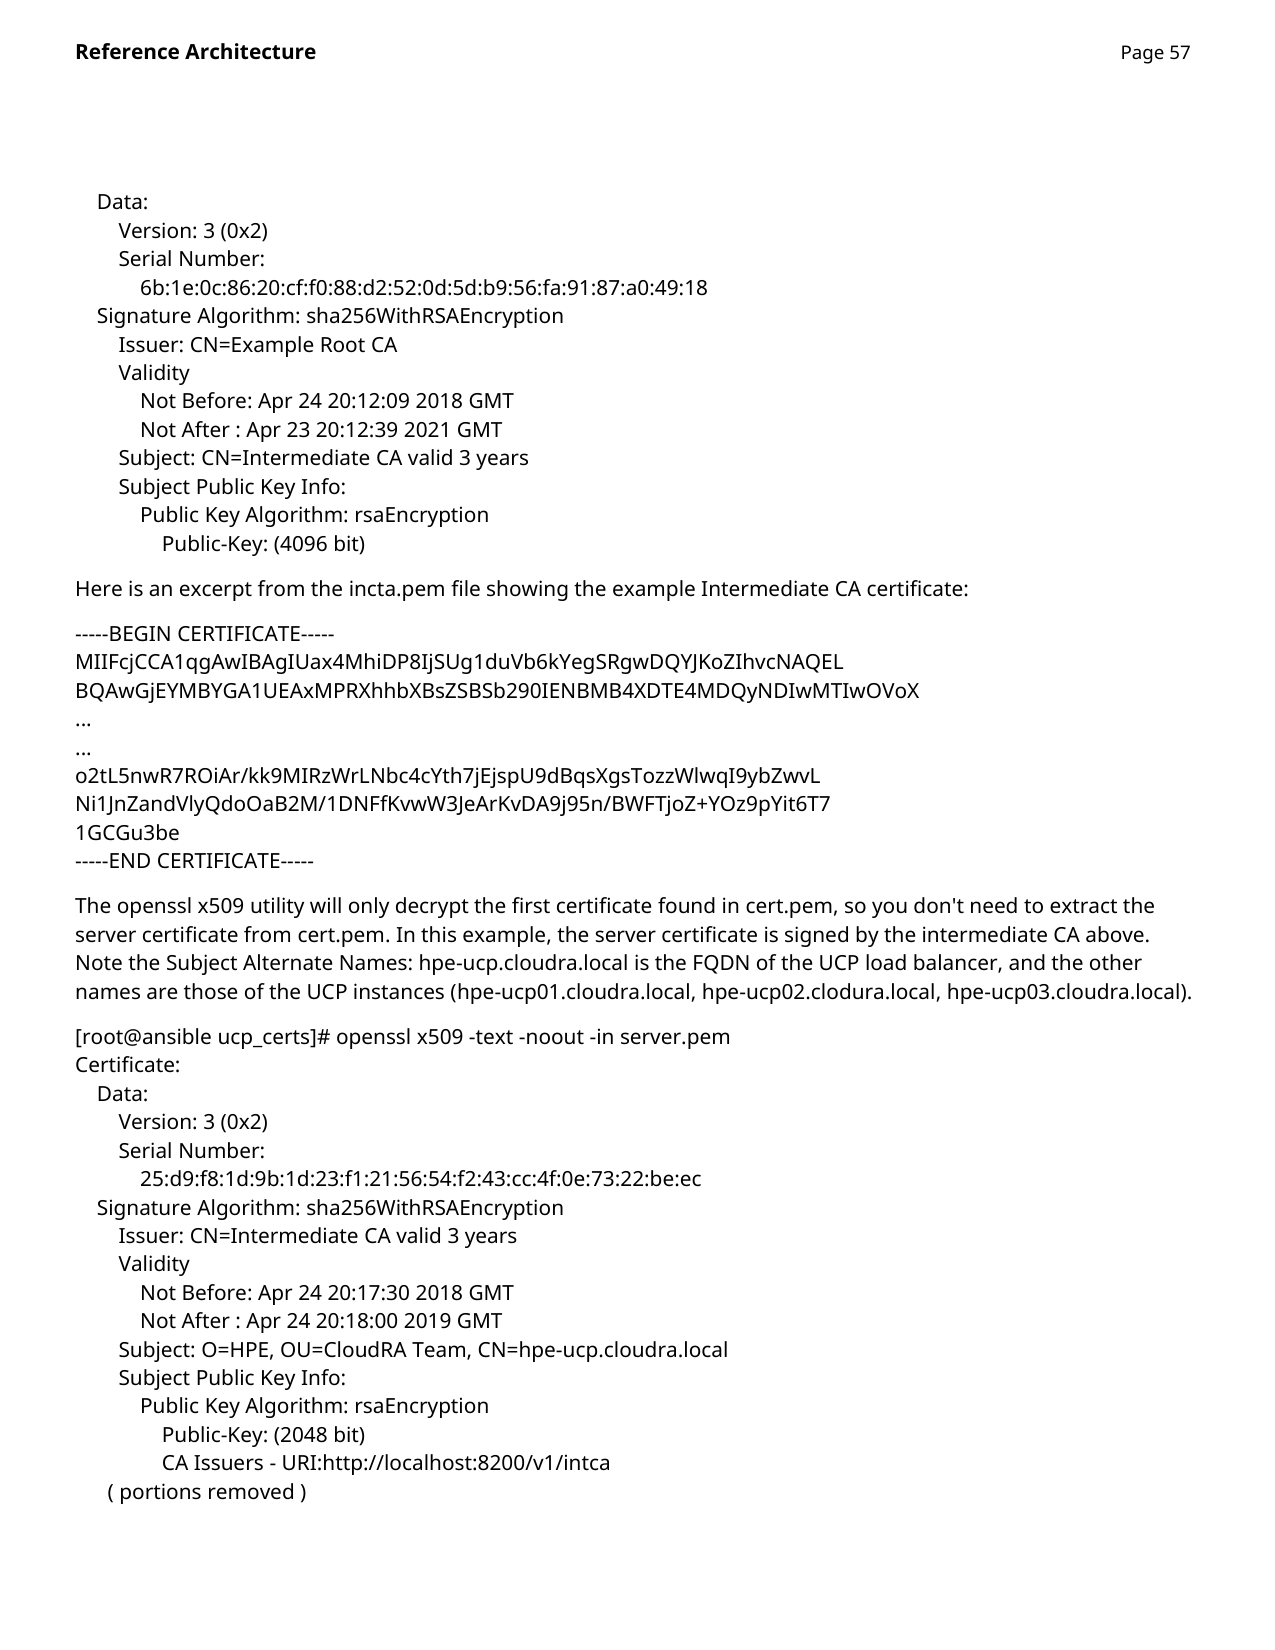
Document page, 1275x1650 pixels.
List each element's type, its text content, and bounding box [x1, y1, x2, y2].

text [75, 1022, 1200, 1534]
text Here is an excerpt from the incta.pem file showing the example Intermediate CA certificate: [75, 574, 1200, 602]
text -----BEGIN CERTIFICATE----- MIIFcjCCA1qgAwIBAgIUax4MhiDP8IjSUg1duVb6kYegSRgwDQYJKoZIhvcNAQEL BQAwGjEYMBYGA1UEAxMPRXhhbXBsZSBSb290IENBMB4XDTE4MDQyNDIwMTIwOVoX ... ... o2tL5nwR7ROiAr/kk9MIRzWrLNbc4cYth7jEjspU9dBqsXgsTozzWlwqI9ybZwvL Ni1JnZandVlyQdoOaB2M/1DNFfKvwW3JeArKvDA9j95n/BWFTjoZ+YOz9pYit6T7 1GCGu3be -----END CERTIFICATE----- [75, 619, 1200, 875]
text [75, 187, 1200, 557]
text The openssl x509 utility will only decrypt the first certificate found in cert.pem, so you don't need to extract the server certificate from cert.pem. In this example, the server certificate is signed by the intermediate CA above. Note the Subject Alternate Names: hpe-ucp.cloudra.local is the FQDN of the UCP load balancer, and the other names are those of the UCP instances (hpe-ucp01.cloudra.local, hpe-ucp02.clodura.local, hpe-ucp03.cloudra.local). [75, 892, 1200, 1005]
